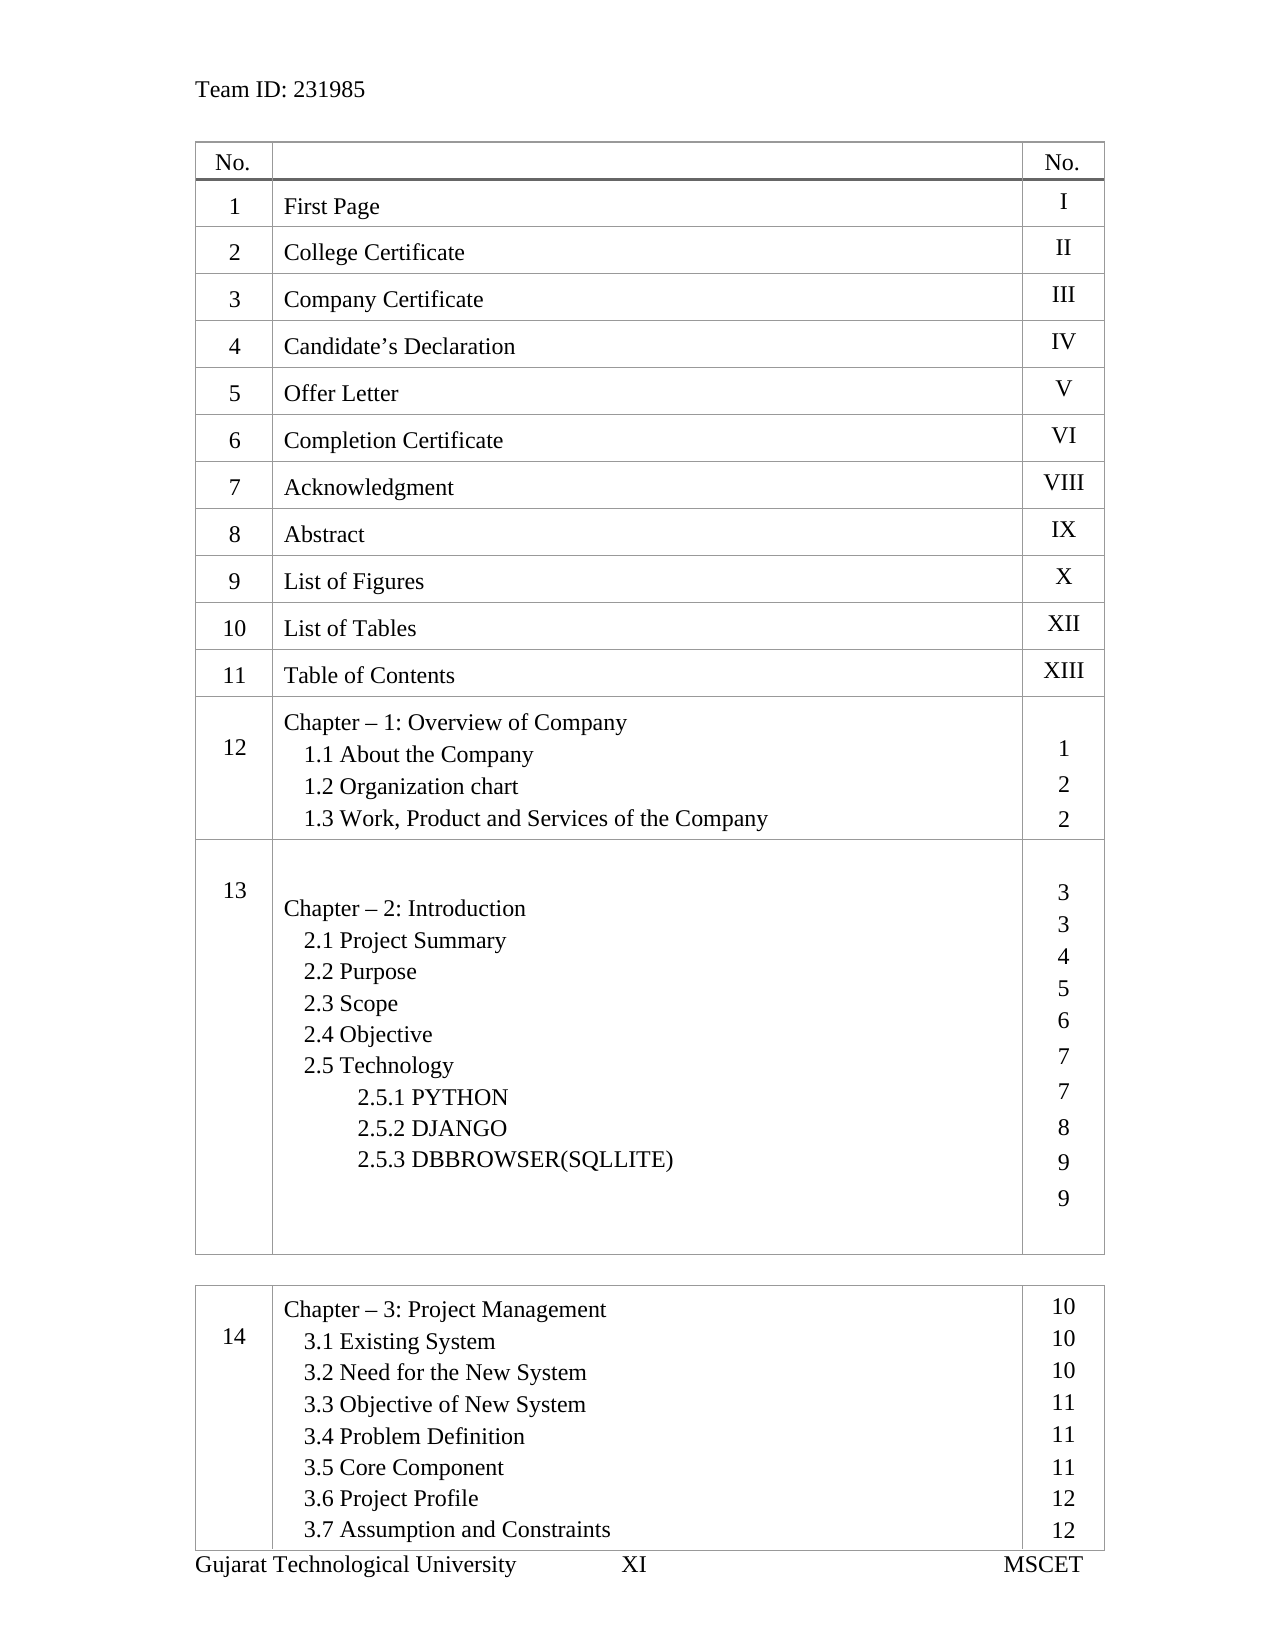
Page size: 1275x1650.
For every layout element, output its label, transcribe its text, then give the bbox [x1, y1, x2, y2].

table_cell 8 [196, 509, 272, 555]
table_cell Chapter – 2: Introduction 2.1 Project Summary 2.2 Purpose 2.3 Scope 2.4 Objective 2.5 Technology 2.5.1 PYTHON 2.5.2 DJANGO 2.5.3 DBBROWSER(SQLLITE) [273, 840, 1022, 1254]
table_cell List of Figures [273, 556, 1022, 602]
table_cell 7 [196, 462, 272, 508]
table_cell Offer Letter [273, 368, 1022, 414]
table_cell Company Certificate [273, 274, 1022, 320]
table_cell III [1023, 274, 1104, 320]
table_cell 11 [196, 650, 272, 696]
table_cell Table of Contents [273, 650, 1022, 696]
table_cell Abstract [273, 509, 1022, 555]
table_header Sr. No. [196, 143, 272, 178]
table_cell 2 [196, 227, 272, 273]
table_cell X [1023, 556, 1104, 602]
table_header Pg. No. [1023, 143, 1104, 178]
table_cell 13 [196, 840, 272, 1254]
table_cell V [1023, 368, 1104, 414]
table_cell Acknowledgment [273, 462, 1022, 508]
table_cell IV [1023, 321, 1104, 367]
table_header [1023, 1286, 1104, 1549]
table_cell 1 2 2 [1023, 697, 1104, 839]
table_cell XII [1023, 603, 1104, 649]
table_header Content [273, 143, 1022, 178]
table_cell First Page [273, 181, 1022, 226]
table_header 14 [196, 1286, 272, 1549]
table_cell College Certificate [273, 227, 1022, 273]
table_cell 1 [196, 181, 272, 226]
table_cell IX [1023, 509, 1104, 555]
table_cell XIII [1023, 650, 1104, 696]
table_cell I [1023, 181, 1104, 226]
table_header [273, 1286, 1022, 1549]
table_cell VIII [1023, 462, 1104, 508]
table_cell 9 [196, 556, 272, 602]
table_cell 4 [196, 321, 272, 367]
table_cell 3 [196, 274, 272, 320]
table_cell 5 [196, 368, 272, 414]
table_cell II [1023, 227, 1104, 273]
table_cell 12 [196, 697, 272, 839]
table_cell 10 [196, 603, 272, 649]
table_cell Chapter – 1: Overview of Company 1.1 About the Company 1.2 Organization chart 1.3 Work, Product and Services of the Company [273, 697, 1022, 839]
table_cell VI [1023, 415, 1104, 461]
table_cell 3 3 4 5 6 7 7 8 9 9 [1023, 840, 1104, 1254]
table_cell List of Tables [273, 603, 1022, 649]
table_cell Candidate’s Declaration [273, 321, 1022, 367]
table_cell Completion Certificate [273, 415, 1022, 461]
table_cell 6 [196, 415, 272, 461]
